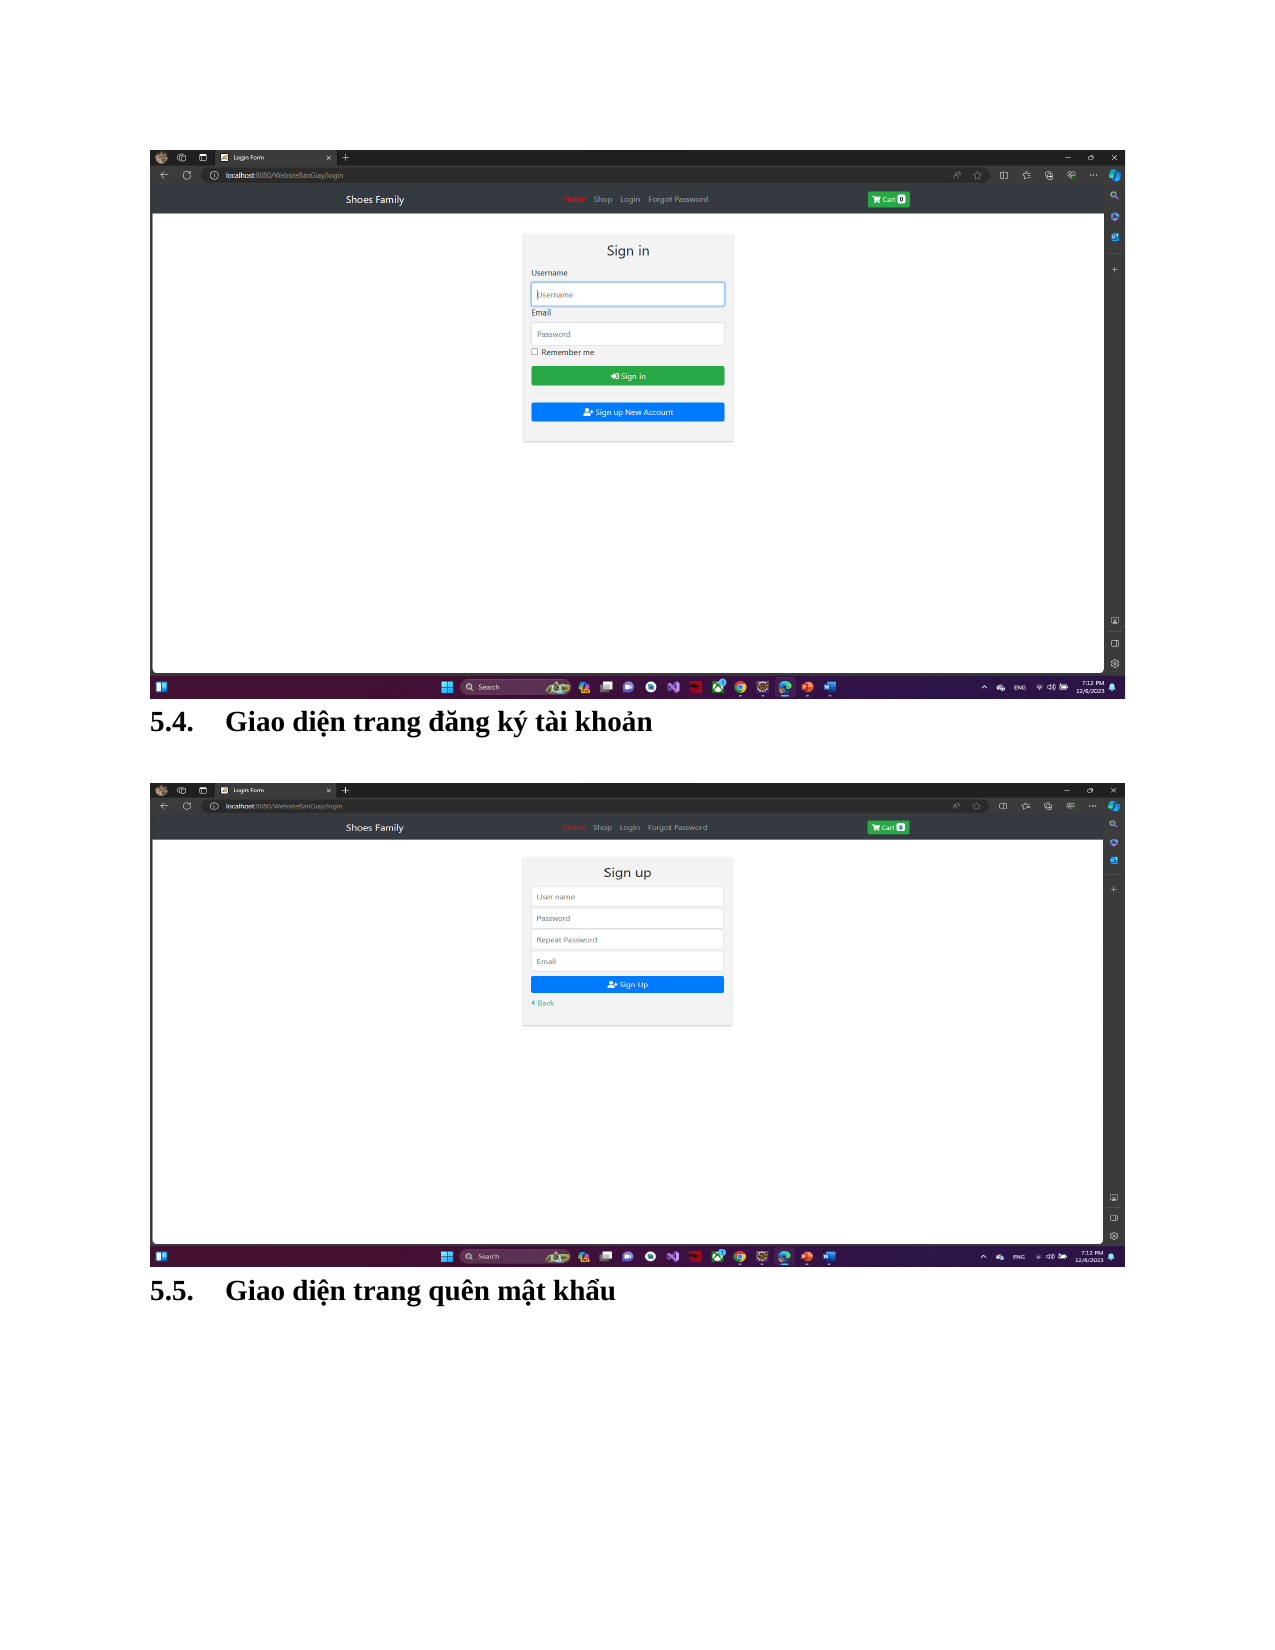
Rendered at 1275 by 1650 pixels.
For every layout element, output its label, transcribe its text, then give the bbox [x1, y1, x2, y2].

subtitle 5.5. Giao diện trang quên mật khẩu [150, 1273, 1125, 1306]
subtitle 5.4. Giao diện trang đăng ký tài khoản [150, 704, 1125, 738]
picture [150, 150, 1125, 699]
picture [150, 783, 1125, 1267]
